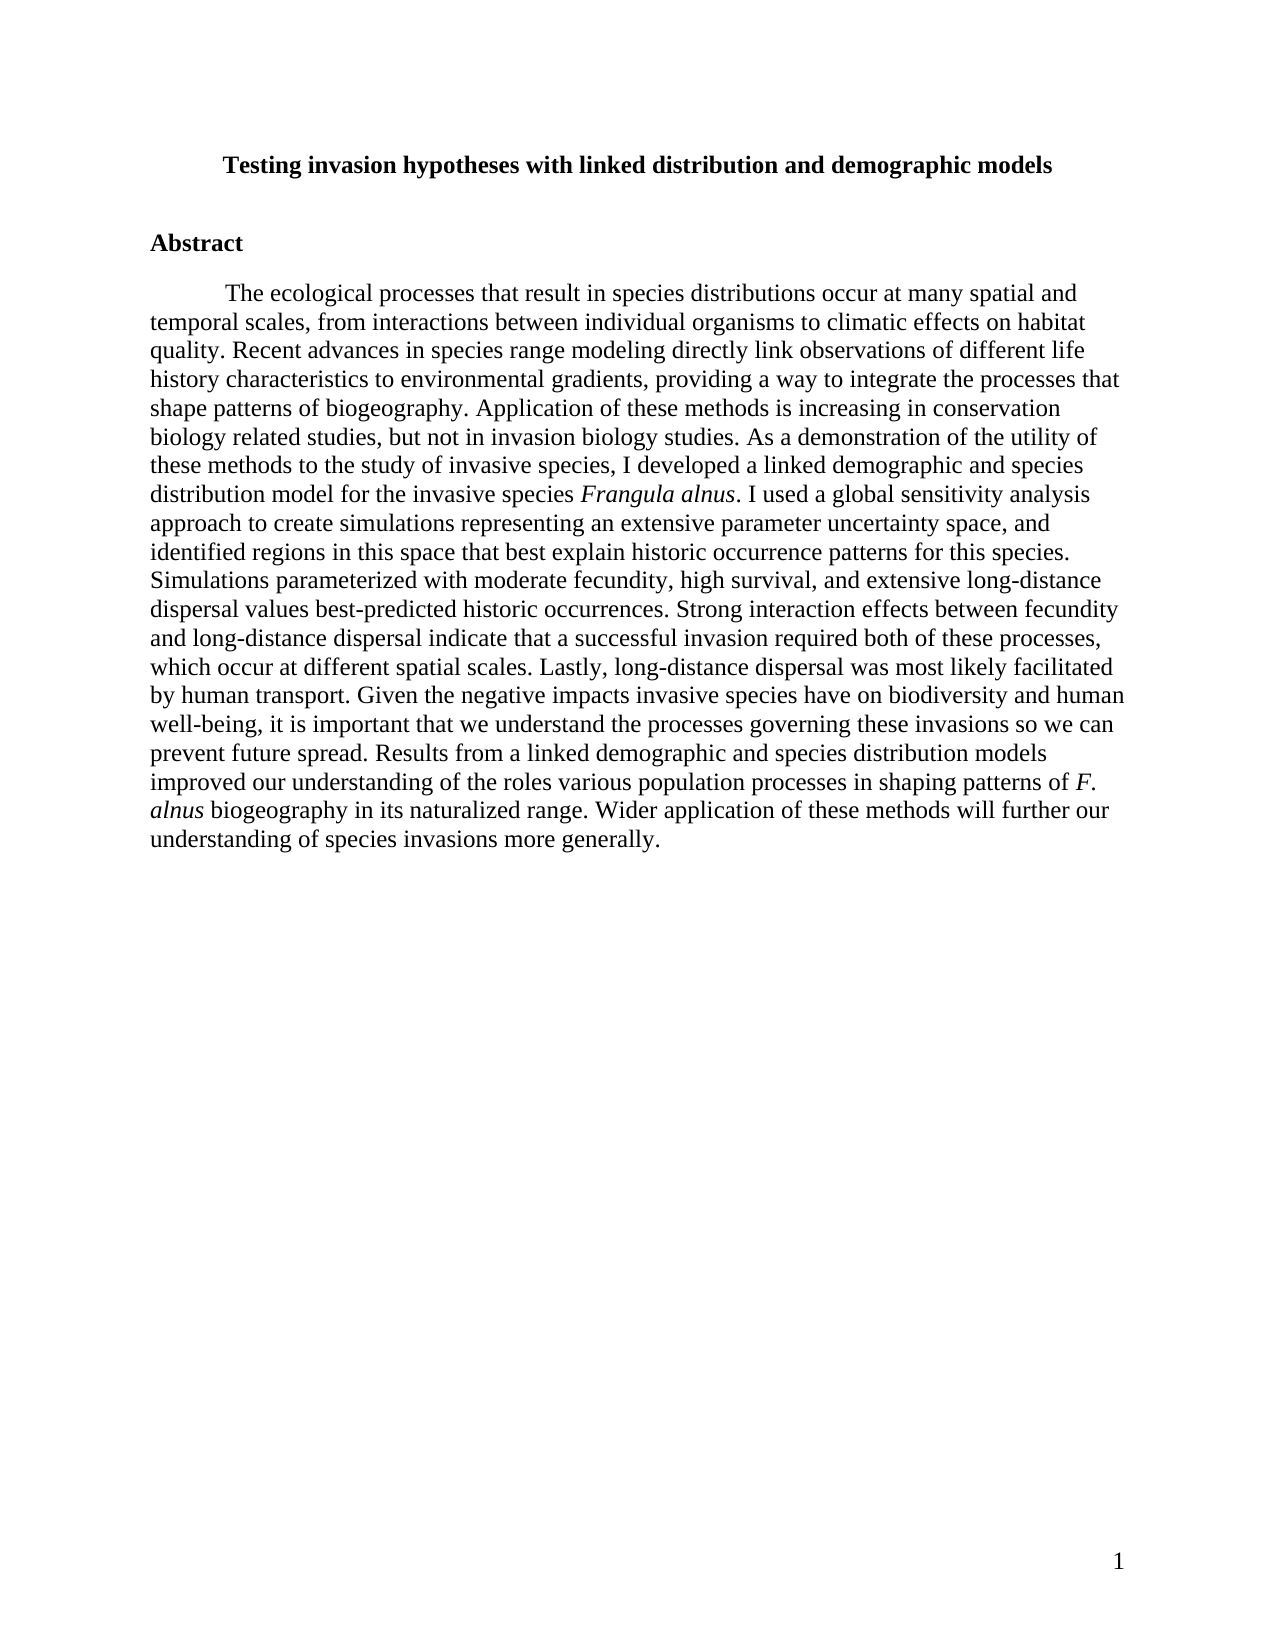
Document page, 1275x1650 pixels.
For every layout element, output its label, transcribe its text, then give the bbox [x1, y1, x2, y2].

text The ecological processes that result in species distributions occur at many spatial and temporal scales, from interactions between individual organisms to climatic effects on habitat quality. Recent advances in species range modeling directly link observations of different life history characteristics to environmental gradients, providing a way to integrate the processes that shape patterns of biogeography. Application of these methods is increasing in conservation biology related studies, but not in invasion biology studies. As a demonstration of the utility of these methods to the study of invasive species, I developed a linked demographic and species distribution model for the invasive species Frangula alnus. I used a global sensitivity analysis approach to create simulations representing an extensive parameter uncertainty space, and identified regions in this space that best explain historic occurrence patterns for this species. Simulations parameterized with moderate fecundity, high survival, and extensive long-distance dispersal values best-predicted historic occurrences. Strong interaction effects between fecundity and long-distance dispersal indicate that a successful invasion required both of these processes, which occur at different spatial scales. Lastly, long-distance dispersal was most likely facilitated by human transport. Given the negative impacts invasive species have on biodiversity and human well-being, it is important that we understand the processes governing these invasions so we can prevent future spread. Results from a linked demographic and species distribution models improved our understanding of the roles various population processes in shaping patterns of F. alnus biogeography in its naturalized range. Wider application of these methods will further our understanding of species invasions more generally. [150, 278, 1125, 853]
text Abstract [150, 228, 1125, 257]
text Testing invasion hypotheses with linked distribution and demographic models [150, 150, 1125, 179]
